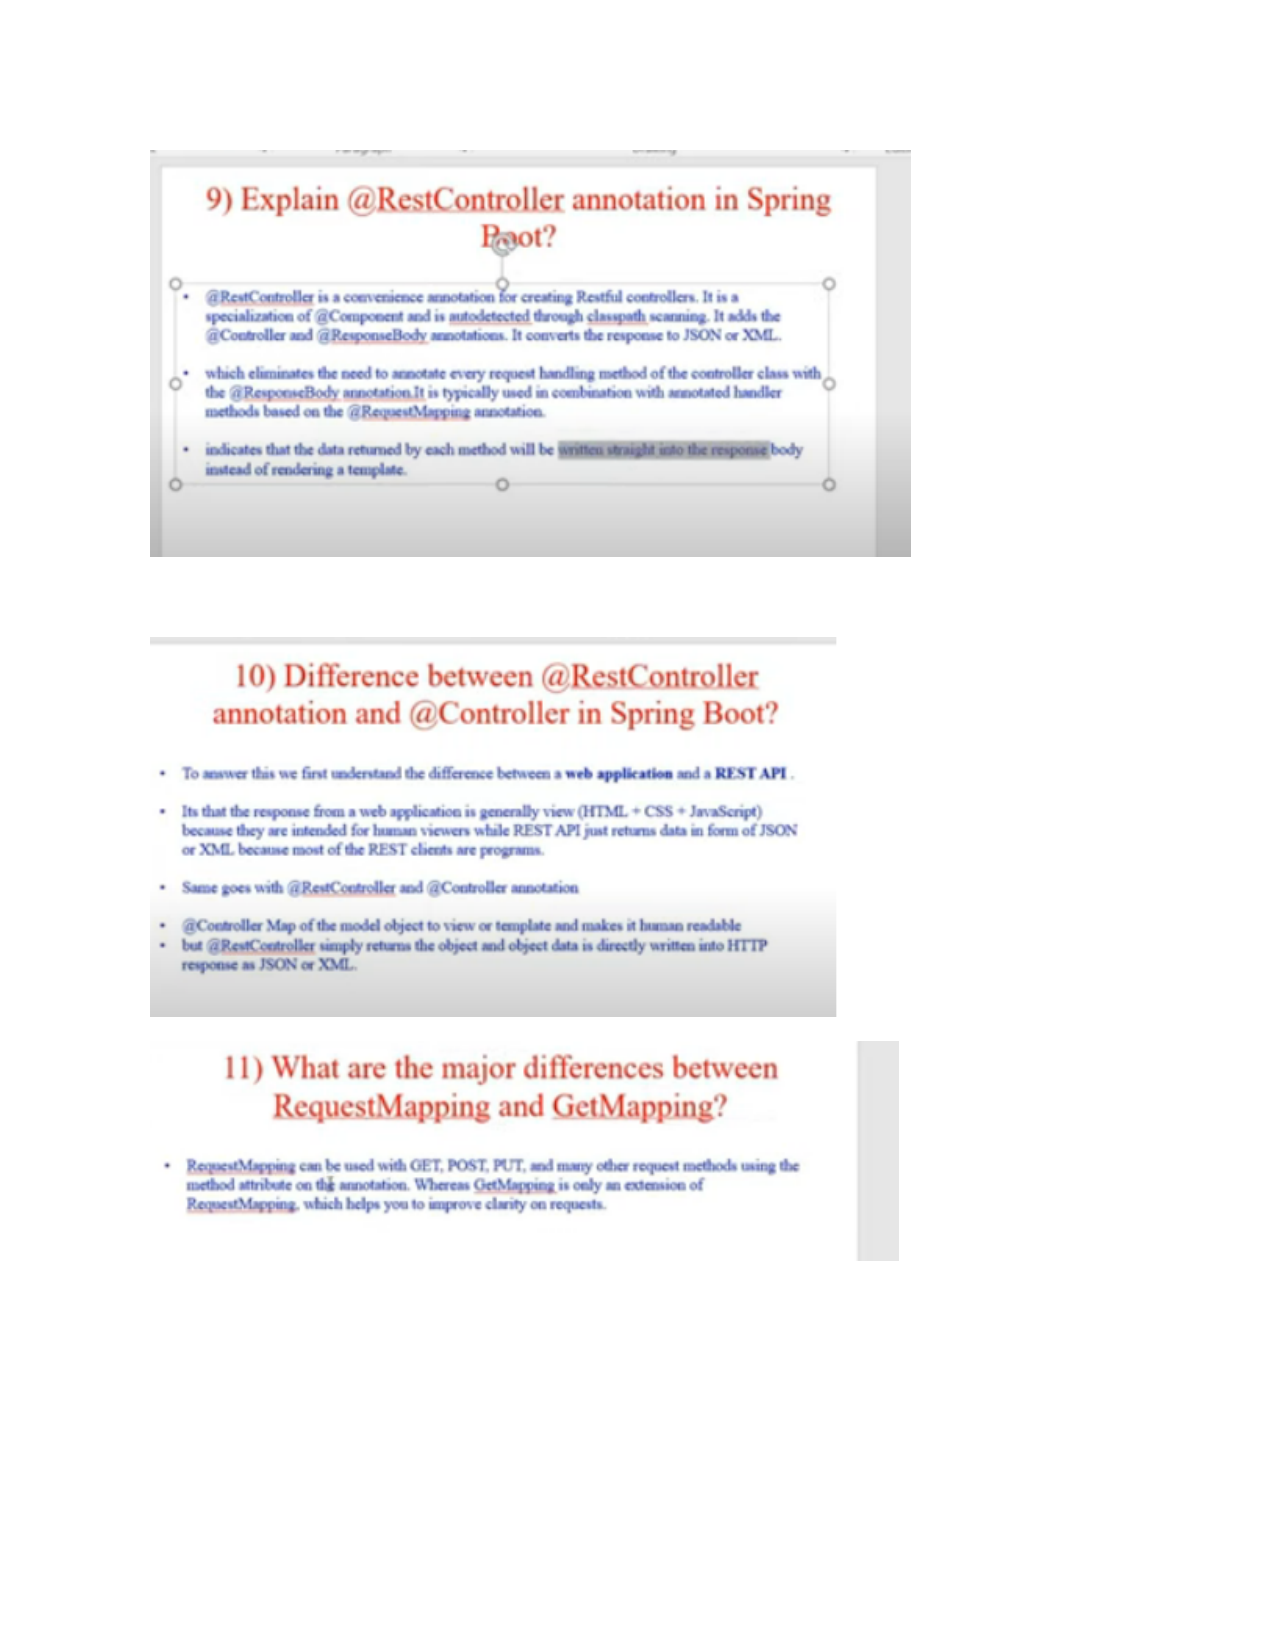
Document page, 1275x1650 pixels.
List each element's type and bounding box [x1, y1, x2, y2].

picture [150, 150, 911, 557]
picture [150, 1041, 899, 1261]
picture [150, 637, 837, 1017]
